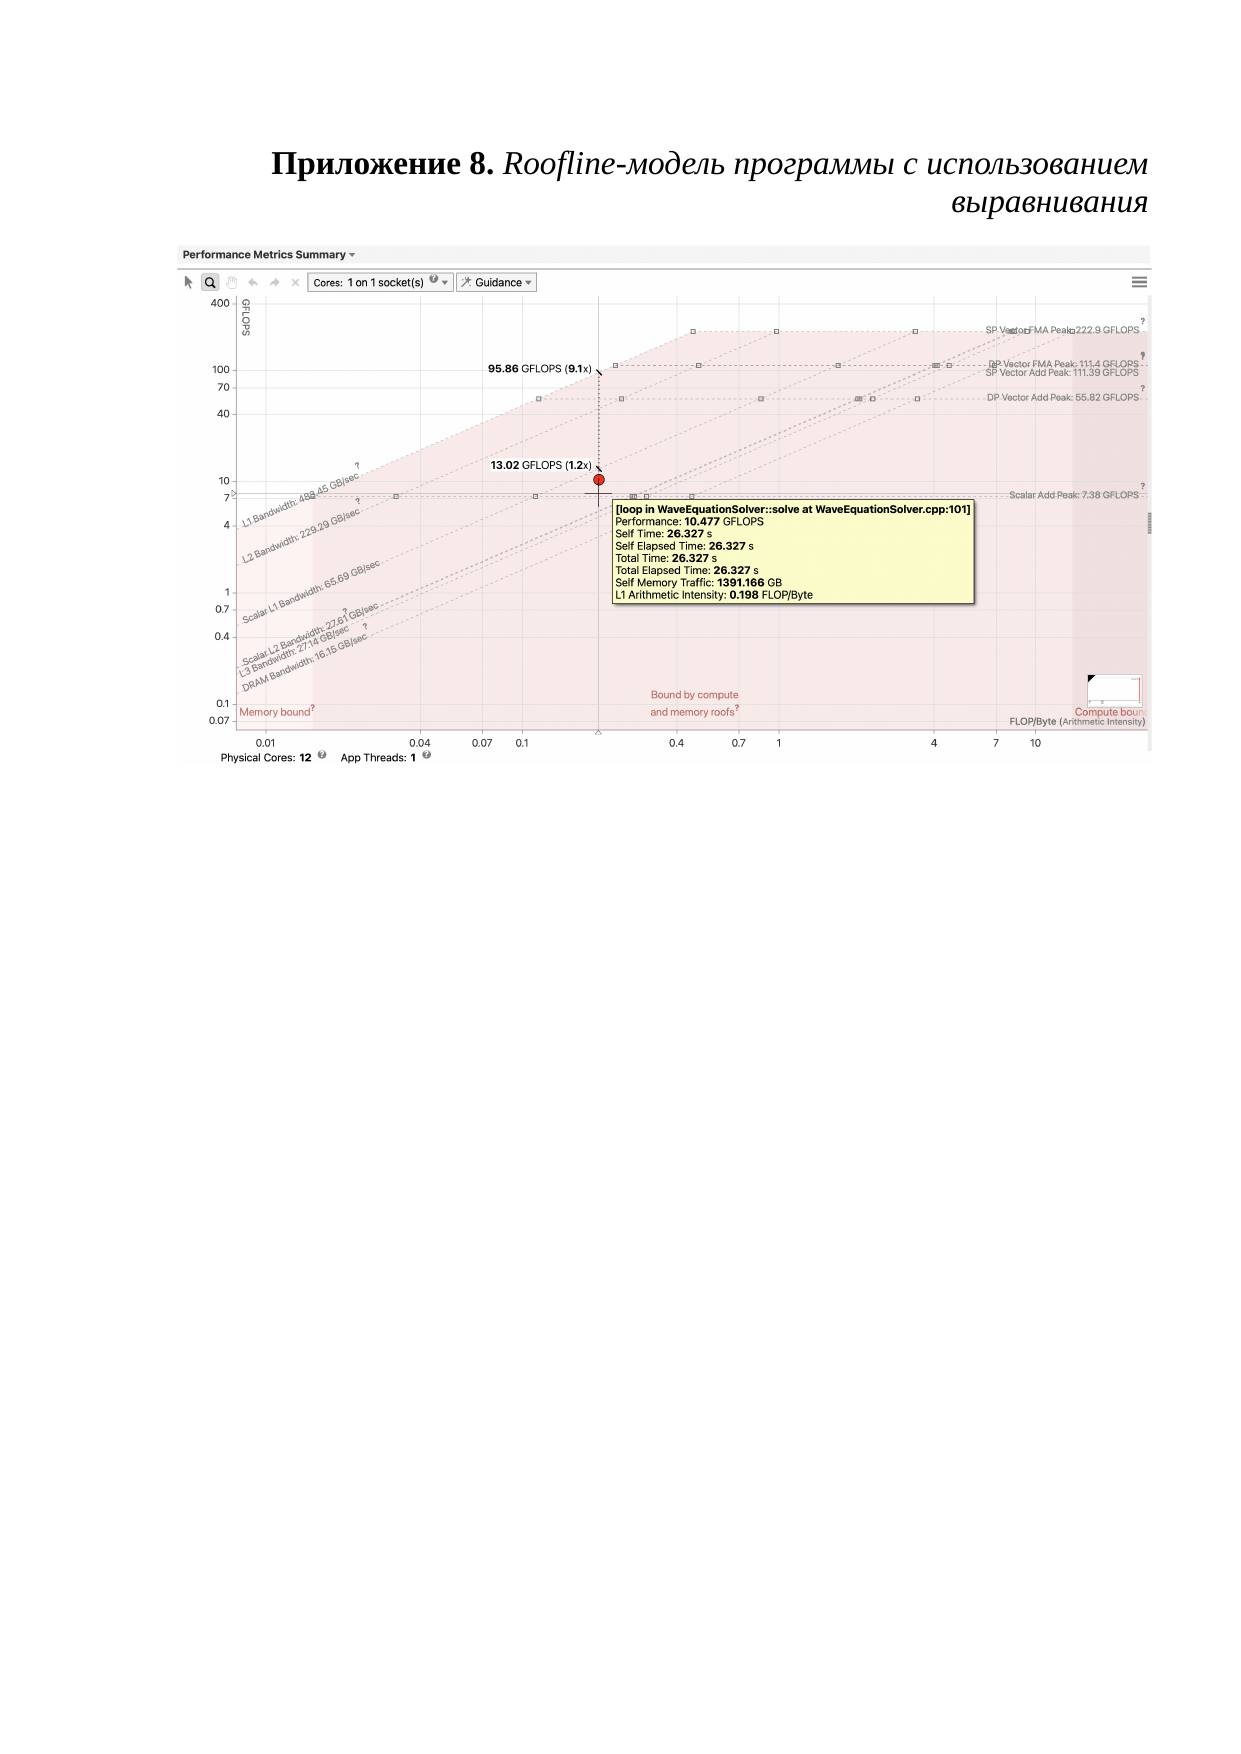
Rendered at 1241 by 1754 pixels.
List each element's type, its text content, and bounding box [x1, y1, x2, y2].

subtitle Приложение 8. Roofline-модель программы с использованием выравнивания [177, 143, 1152, 220]
picture [177, 244, 1152, 764]
